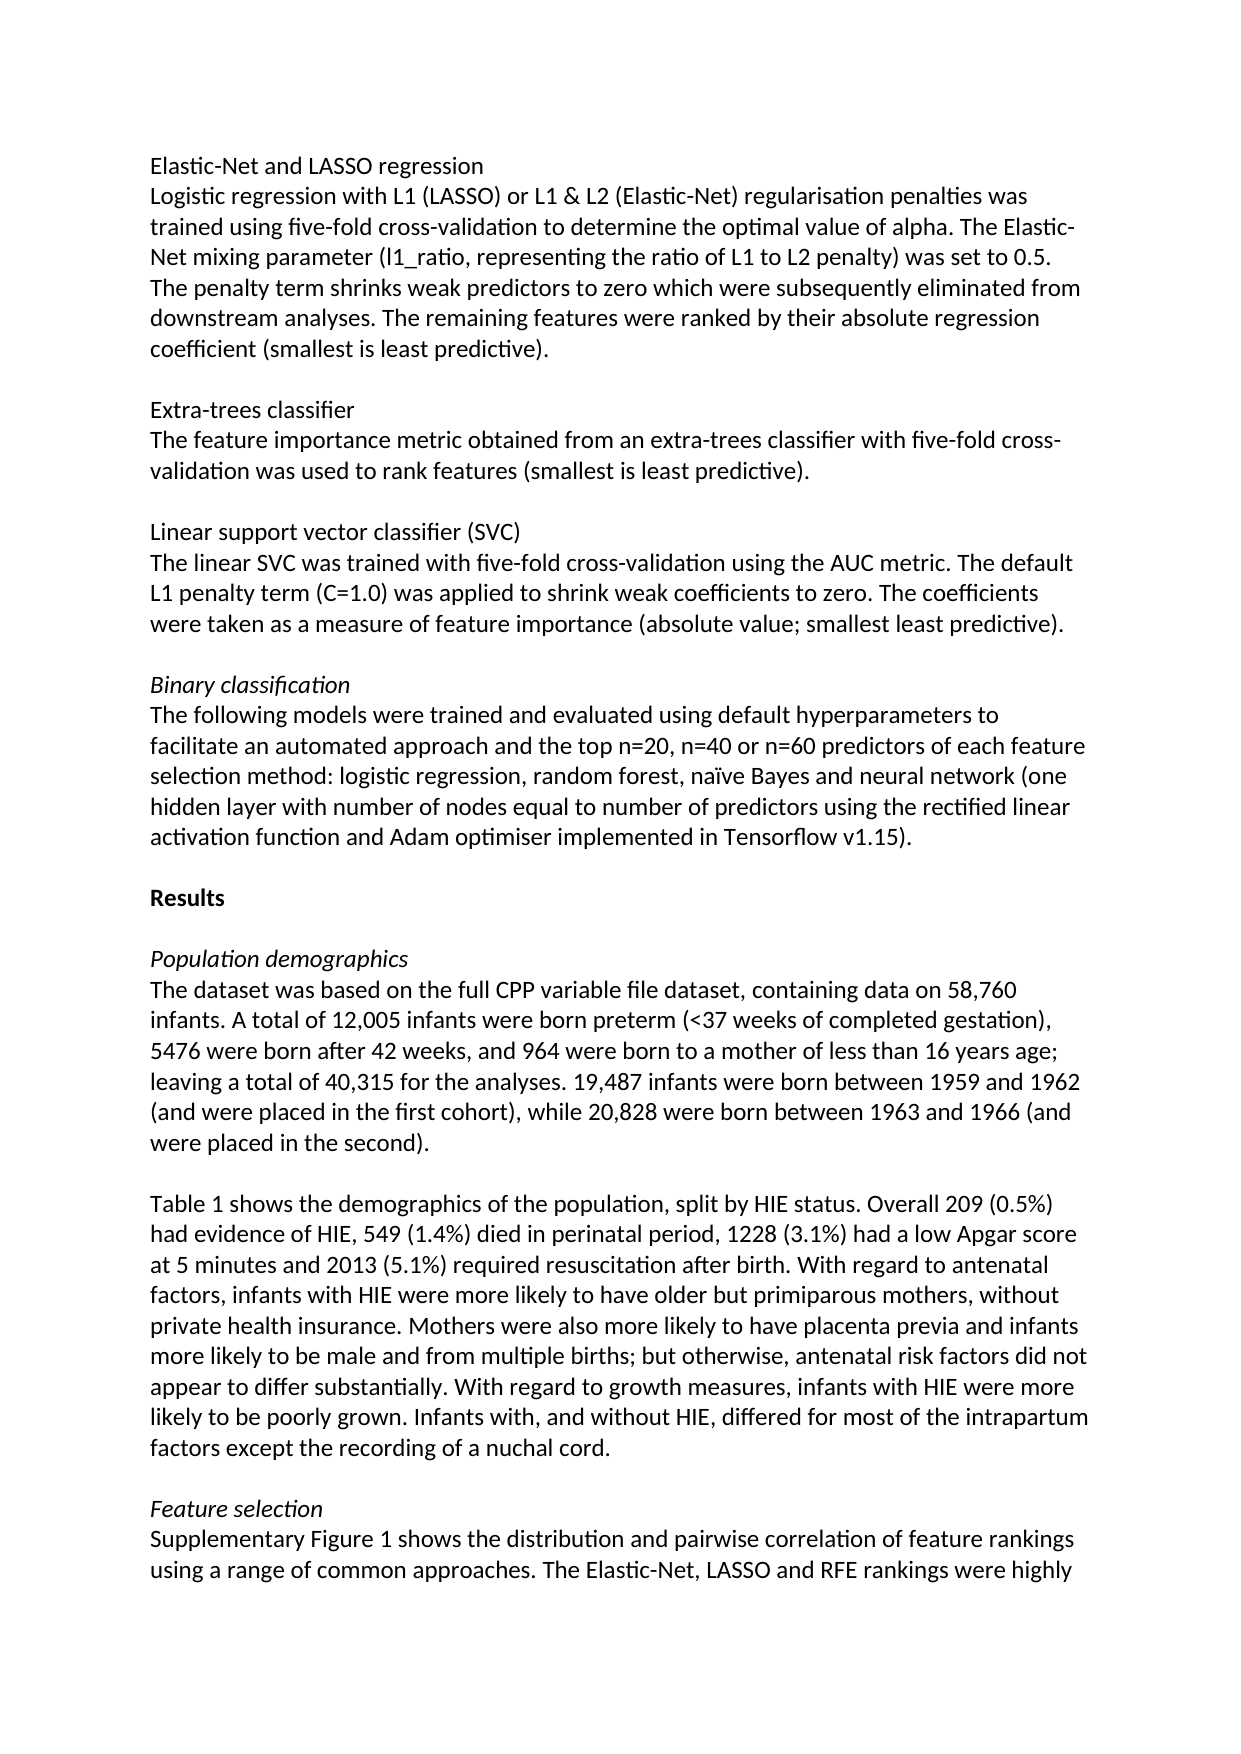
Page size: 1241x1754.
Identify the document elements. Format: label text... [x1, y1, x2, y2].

text The dataset was based on the full CPP variable file dataset, containing data on 58,760 infants. A total of 12,005 infants were born preterm (<37 weeks of completed gestation), 5476 were born after 42 weeks, and 964 were born to a mother of less than 16 years age; leaving a total of 40,315 for the analyses. 19,487 infants were born between 1959 and 1962 (and were placed in the first cohort), while 20,828 were born between 1963 and 1966 (and were placed in the second). [150, 974, 1090, 1157]
text Extra-trees classifier [150, 394, 1090, 425]
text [150, 1523, 1090, 1584]
text The feature importance metric obtained from an extra-trees classifier with five-fold cross-validation was used to rank features (smallest is least predictive). [150, 425, 1090, 486]
text The linear SVC was trained with five-fold cross-validation using the AUC metric. The default L1 penalty term (C=1.0) was applied to shrink weak coefficients to zero. The coefficients were taken as a measure of feature importance (absolute value; smallest least predictive). [150, 547, 1090, 638]
text Results [150, 882, 1090, 913]
text Logistic regression with L1 (LASSO) or L1 & L2 (Elastic-Net) regularisation penalties was trained using five-fold cross-validation to determine the optimal value of alpha. The Elastic-Net mixing parameter (l1_ratio, representing the ratio of L1 to L2 penalty) was set to 0.5. The penalty term shrinks weak predictors to zero which were subsequently eliminated from downstream analyses. The remaining features were ranked by their absolute regression coefficient (smallest is least predictive). [150, 181, 1090, 364]
text Table 1 shows the demographics of the population, split by HIE status. Overall 209 (0.5%) had evidence of HIE, 549 (1.4%) died in perinatal period, 1228 (3.1%) had a low Apgar score at 5 minutes and 2013 (5.1%) required resuscitation after birth. With regard to antenatal factors, infants with HIE were more likely to have older but primiparous mothers, without private health insurance. Mothers were also more likely to have placenta previa and infants more likely to be male and from multiple births; but otherwise, antenatal risk factors did not appear to differ substantially. With regard to growth measures, infants with HIE were more likely to be poorly grown. Infants with, and without HIE, differed for most of the intrapartum factors except the recording of a nuchal cord. [150, 1188, 1090, 1462]
text Binary classification The following models were trained and evaluated using default hyperparameters to facilitate an automated approach and the top n=20, n=40 or n=60 predictors of each feature selection method: logistic regression, random forest, naïve Bayes and neural network (one hidden layer with number of nodes equal to number of predictors using the rectified linear activation function and Adam optimiser implemented in Tensorflow v1.15). [150, 669, 1090, 852]
text Linear support vector classifier (SVC) [150, 516, 1090, 547]
text Population demographics [150, 943, 1090, 974]
text Elastic-Net and LASSO regression [150, 150, 1090, 181]
text Feature selection [150, 1493, 1090, 1523]
